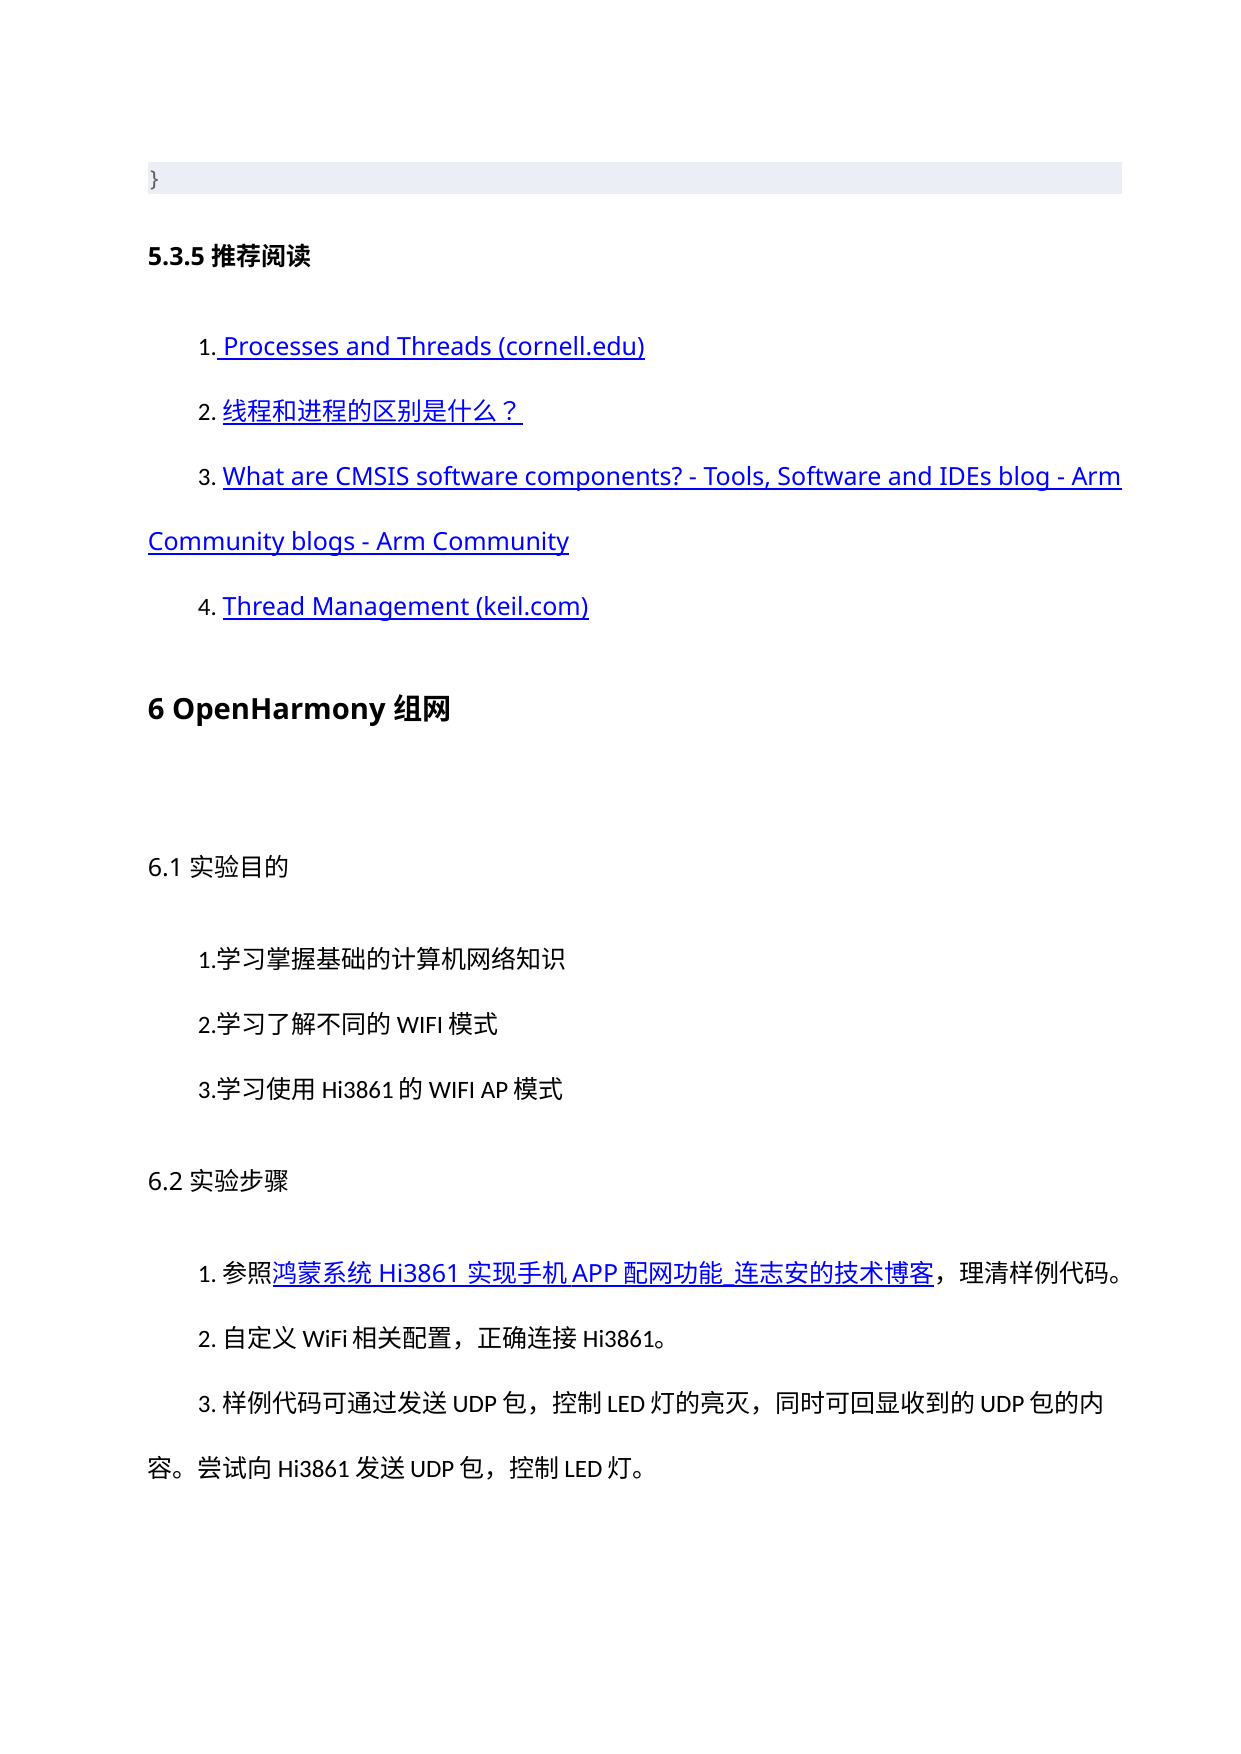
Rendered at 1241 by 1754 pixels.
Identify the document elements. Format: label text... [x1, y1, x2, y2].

text 1. Processes and Threads (cornell.edu) [148, 314, 1122, 379]
subtitle 5.3.5 推荐阅读 [148, 222, 1122, 287]
text } [148, 162, 1122, 194]
subtitle 6.1 实验目的 [148, 833, 1122, 898]
text 1.学习掌握基础的计算机网络知识 [148, 925, 1122, 990]
text 3.学习使用Hi3861的WIFI AP模式 [148, 1055, 1122, 1120]
text 2.学习了解不同的WIFI模式 [148, 990, 1122, 1055]
text 2. 自定义WiFi相关配置，正确连接Hi3861。 [148, 1304, 1122, 1369]
text 3. What are CMSIS software components? - Tools, Software and IDEs blog - Arm Community blogs - Arm Community [148, 444, 1122, 574]
text 1. 参照鸿蒙系统 Hi3861 实现手机APP配网功能_连志安的技术博客，理清样例代码。 [148, 1239, 1122, 1304]
text 3. 样例代码可通过发送UDP包，控制LED灯的亮灭，同时可回显收到的UDP包的内容。尝试向Hi3861发送UDP包，控制LED灯。 [148, 1369, 1122, 1499]
subtitle 6.2 实验步骤 [148, 1147, 1122, 1212]
text 2. 线程和进程的区别是什么？ [148, 379, 1122, 444]
text 4. Thread Management (keil.com) [148, 574, 1122, 639]
subtitle 6 OpenHarmony 组网 [148, 674, 1122, 739]
